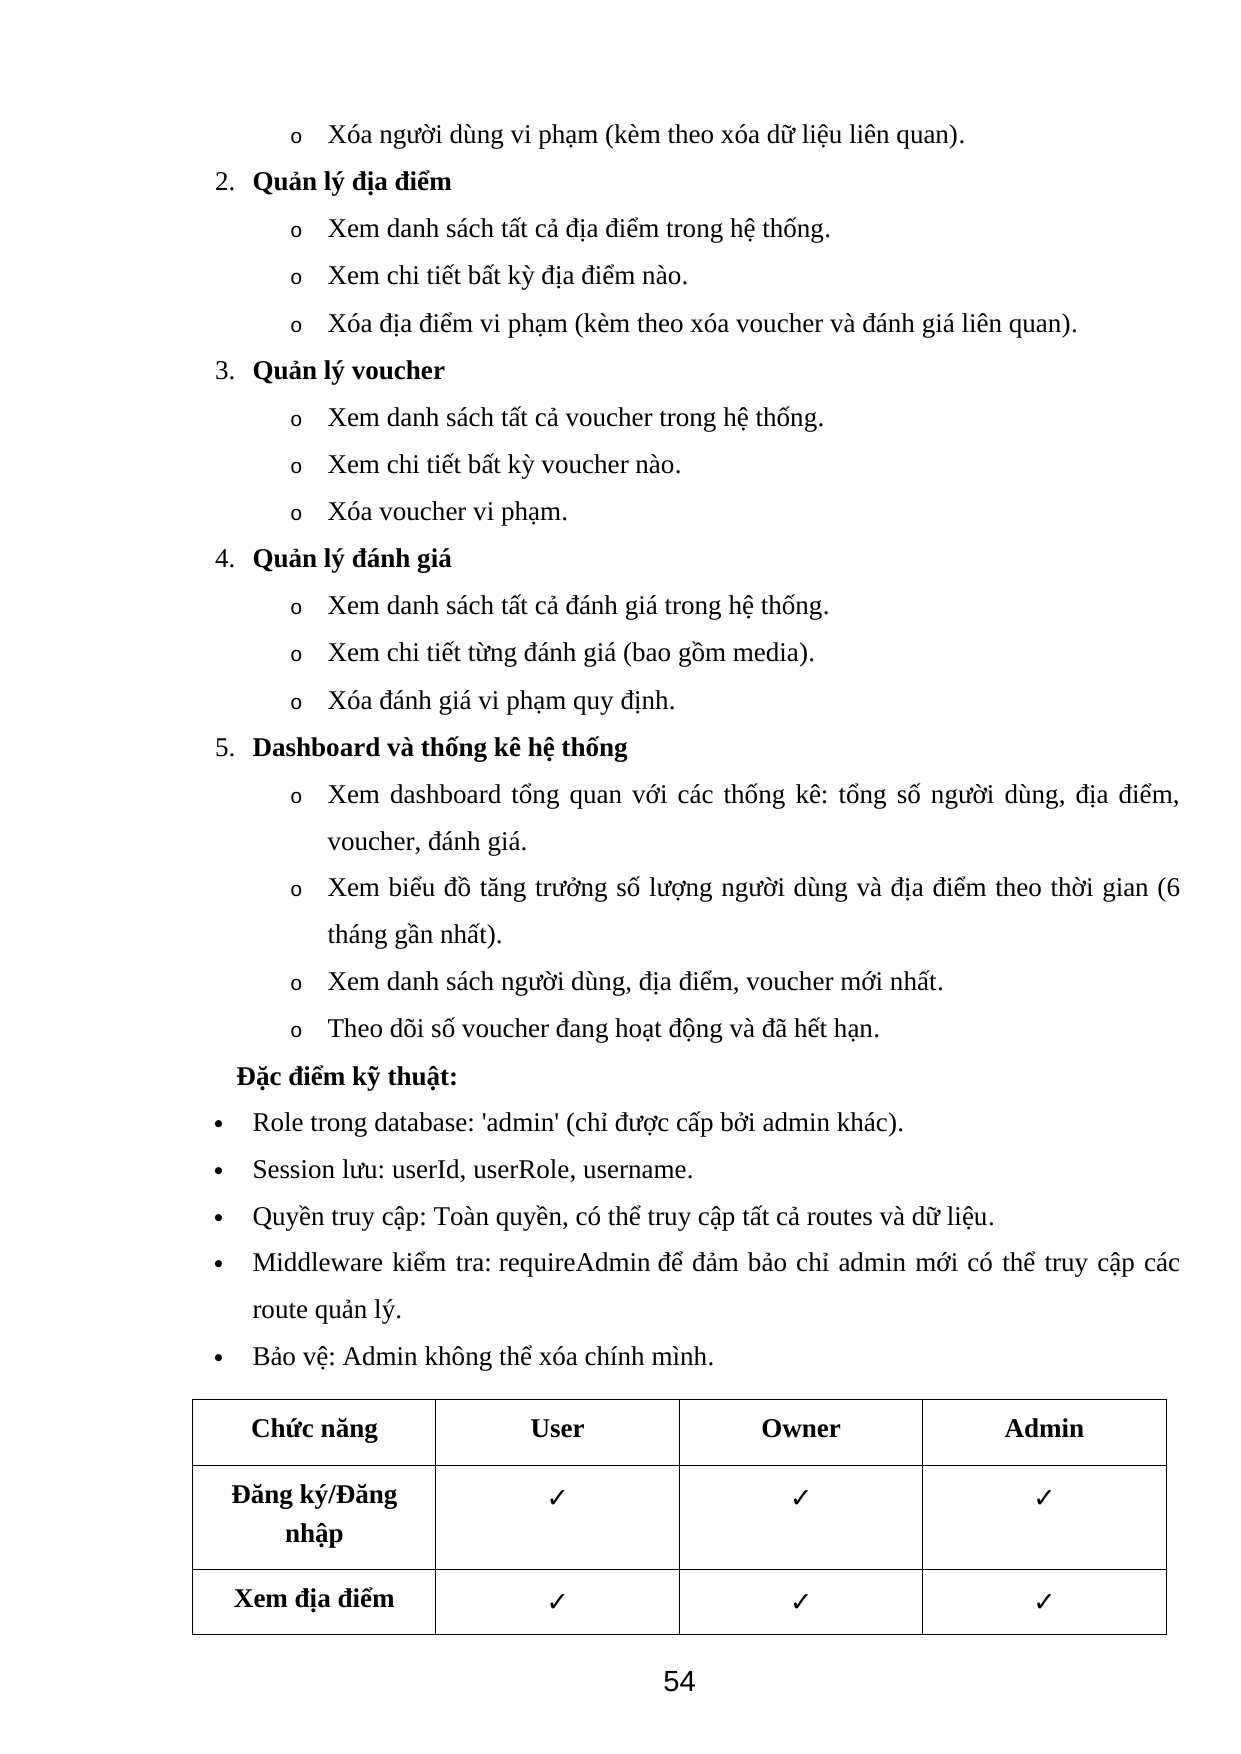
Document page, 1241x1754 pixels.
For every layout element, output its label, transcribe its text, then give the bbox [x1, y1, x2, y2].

list Xem danh sách tất cả voucher trong hệ thống. [290, 401, 1181, 432]
table_header Admin [923, 1400, 1166, 1464]
list Xem dashboard tổng quan với các thống kê: tổng số người dùng, địa điểm, voucher, đánh giá. [290, 778, 1181, 856]
list Xem chi tiết bất kỳ voucher nào. [290, 448, 1181, 479]
list Quản lý đánh giá [215, 542, 1181, 574]
text Đặc điểm kỹ thuật: [177, 1060, 1181, 1091]
list Xóa địa điểm vi phạm (kèm theo xóa voucher và đánh giá liên quan). [290, 307, 1181, 338]
list Xem chi tiết từng đánh giá (bao gồm media). [290, 636, 1181, 668]
table_header Chức năng [193, 1400, 435, 1464]
table_cell ✓ [923, 1570, 1166, 1634]
list Xem danh sách tất cả đánh giá trong hệ thống. [290, 589, 1181, 621]
list Session lưu: userId, userRole, username. [215, 1153, 1181, 1184]
list Quyền truy cập: Toàn quyền, có thể truy cập tất cả routes và dữ liệu. [215, 1200, 1181, 1231]
list Xem danh sách tất cả địa điểm trong hệ thống. [290, 212, 1181, 244]
list Xem biểu đồ tăng trưởng số lượng người dùng và địa điểm theo thời gian (6 tháng gần nhất). [290, 871, 1181, 950]
list Xóa đánh giá vi phạm quy định. [290, 684, 1181, 715]
list Dashboard và thống kê hệ thống [215, 731, 1181, 762]
table_cell Xem địa điểm [193, 1570, 435, 1634]
table_cell ✓ [436, 1466, 679, 1569]
list Xóa người dùng vi phạm (kèm theo xóa dữ liệu liên quan). [290, 118, 1181, 150]
list Xem chi tiết bất kỳ địa điểm nào. [290, 259, 1181, 291]
list Bảo vệ: Admin không thể xóa chính mình. [215, 1340, 1181, 1371]
list Quản lý voucher [215, 354, 1181, 385]
list Xem danh sách người dùng, địa điểm, voucher mới nhất. [290, 965, 1181, 997]
list Quản lý địa điểm [215, 165, 1181, 197]
table_cell ✓ [436, 1570, 679, 1634]
list Middleware kiểm tra: requireAdmin để đảm bảo chỉ admin mới có thể truy cập các route quản lý. [215, 1246, 1181, 1324]
table_header User [436, 1400, 679, 1464]
list Xóa voucher vi phạm. [290, 495, 1181, 527]
list Role trong database: 'admin' (chỉ được cấp bởi admin khác). [215, 1106, 1181, 1138]
table_cell ✓ [923, 1466, 1166, 1569]
table_cell Đăng ký/Đăng nhập [193, 1466, 435, 1569]
table_cell ✓ [680, 1570, 922, 1634]
table_header Owner [680, 1400, 922, 1464]
list Theo dõi số voucher đang hoạt động và đã hết hạn. [290, 1012, 1181, 1044]
table_cell ✓ [680, 1466, 922, 1569]
